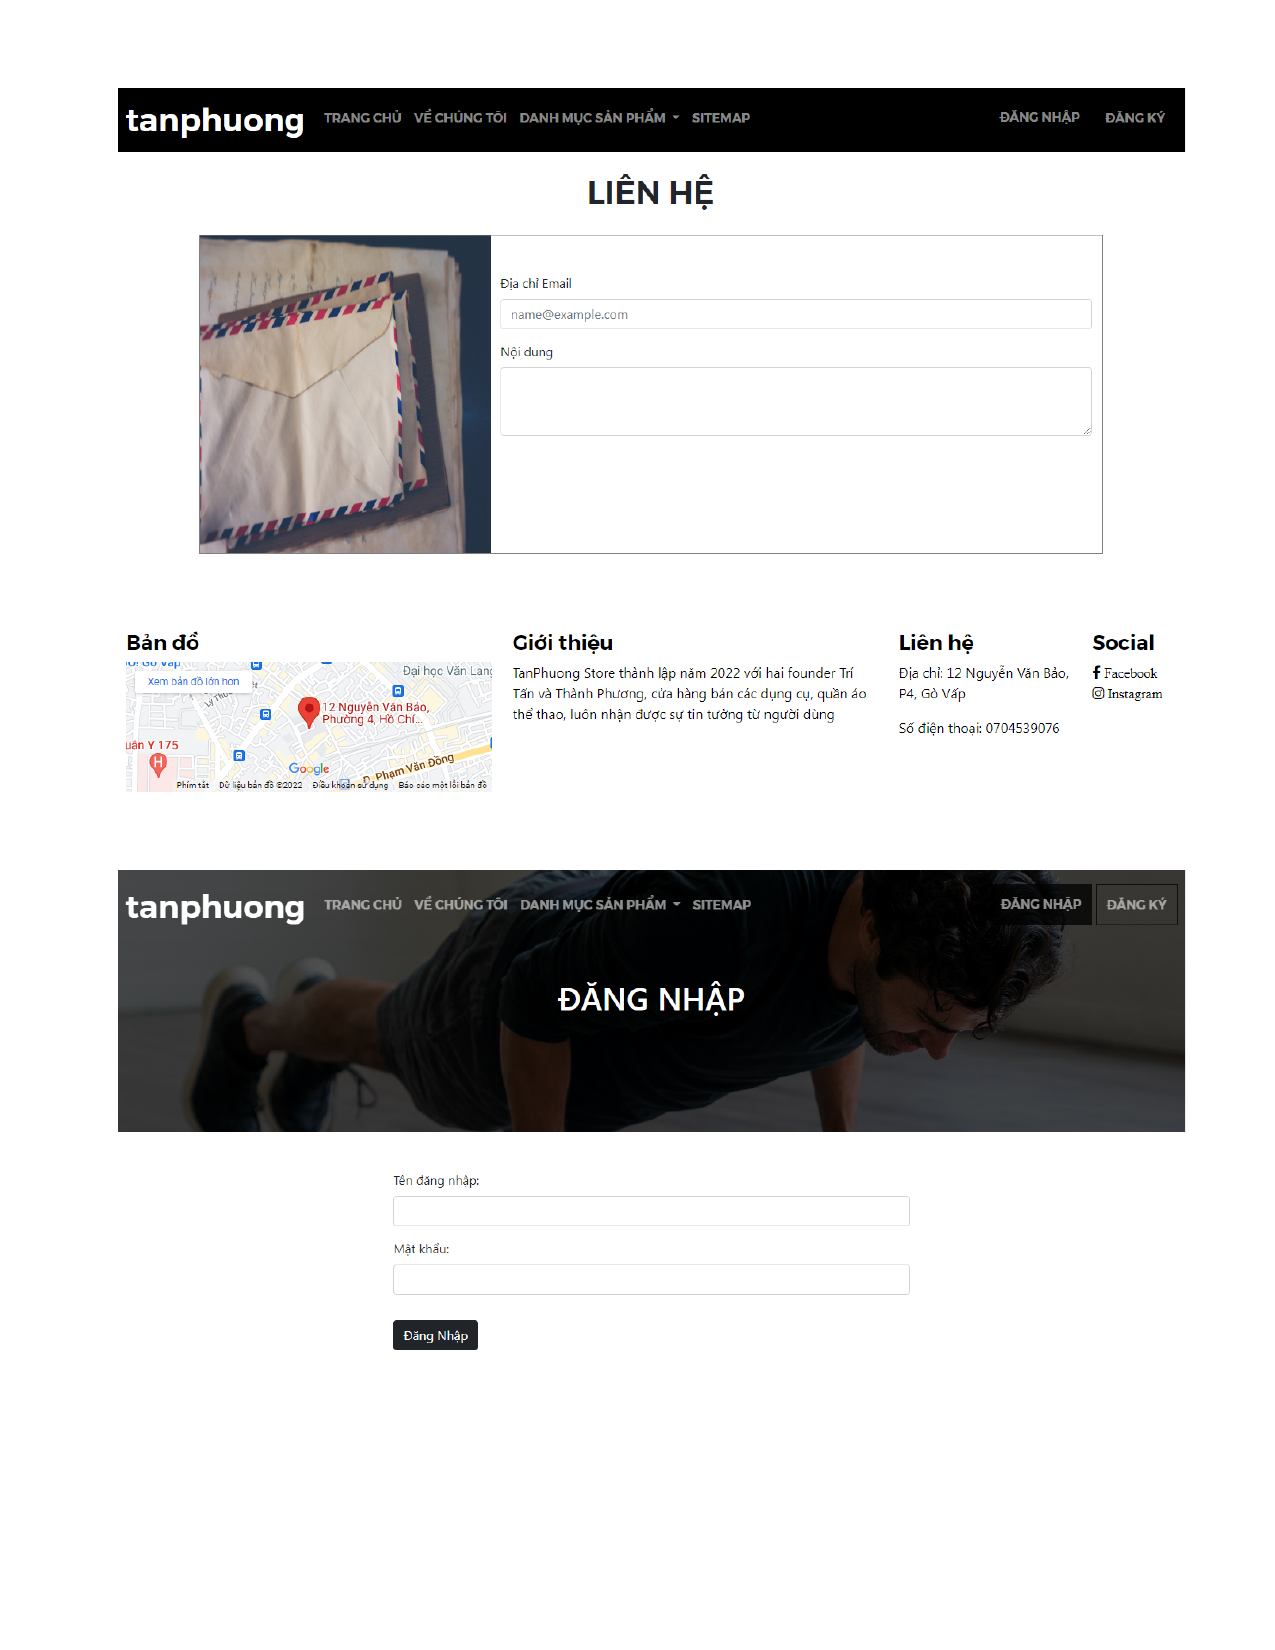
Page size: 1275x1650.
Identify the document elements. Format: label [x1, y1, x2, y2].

picture [118, 88, 1186, 572]
picture [118, 870, 1186, 1385]
picture [118, 590, 1186, 805]
